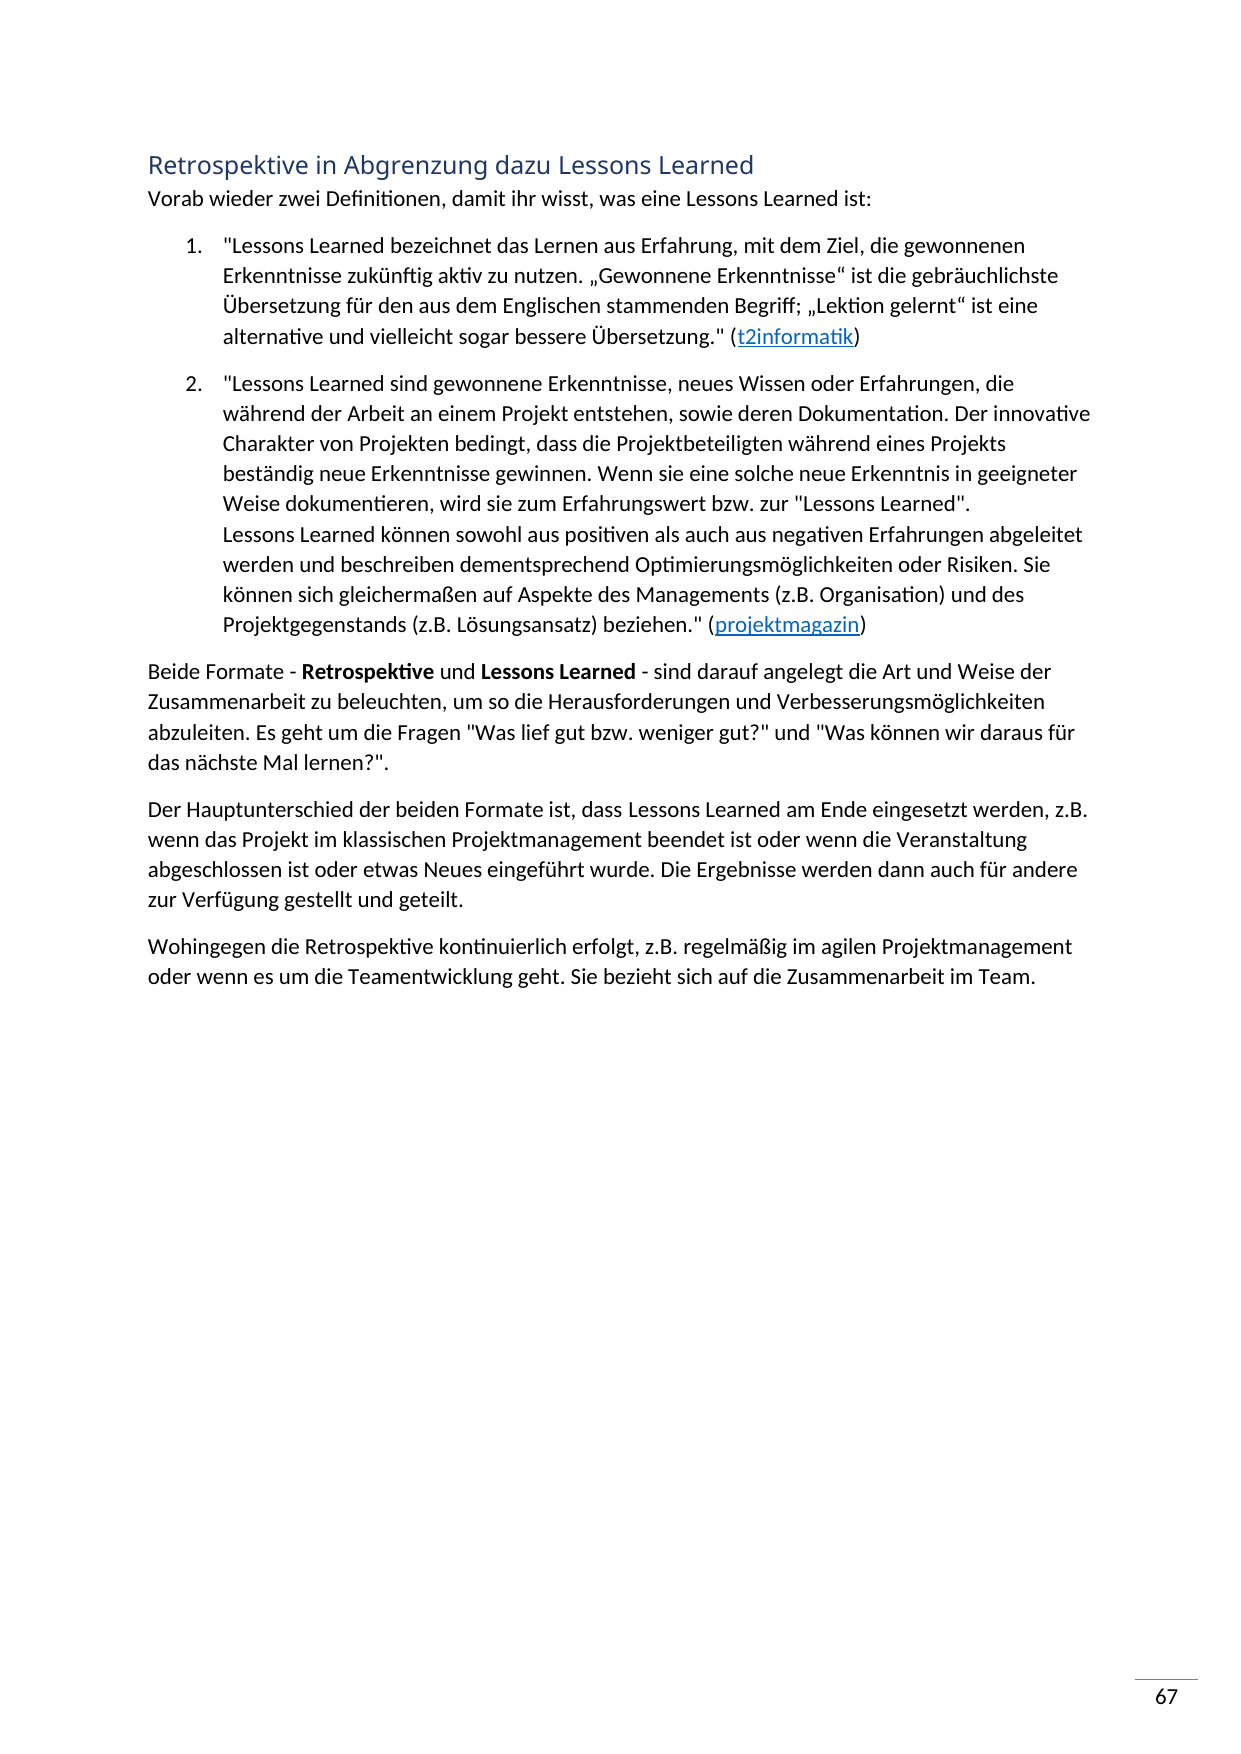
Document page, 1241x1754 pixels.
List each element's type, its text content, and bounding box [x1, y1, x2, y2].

list "Lessons Learned sind gewonnene Erkenntnisse, neues Wissen oder Erfahrungen, die während der Arbeit an einem Projekt entstehen, sowie deren Dokumentation. Der innovative Charakter von Projekten bedingt, dass die Projektbeteiligten während eines Projekts beständig neue Erkenntnisse gewinnen. Wenn sie eine solche neue Erkenntnis in geeigneter Weise dokumentieren, wird sie zum Erfahrungswert bzw. zur "Lessons Learned". Lessons Learned können sowohl aus positiven als auch aus negativen Erfahrungen abgeleitet werden und beschreiben dementsprechend Optimierungsmöglichkeiten oder Risiken. Sie können sich gleichermaßen auf Aspekte des Managements (z.B. Organisation) und des Projektgegenstands (z.B. Lösungsansatz) beziehen." (projektmagazin) [185, 369, 1093, 638]
subtitle Retrospektive in Abgrenzung dazu Lessons Learned [148, 148, 1093, 182]
text Der Hauptunterschied der beiden Formate ist, dass Lessons Learned am Ende eingesetzt werden, z.B. wenn das Projekt im klassischen Projektmanagement beendet ist oder wenn die Veranstaltung abgeschlossen ist oder etwas Neues eingeführt wurde. Die Ergebnisse werden dann auch für andere zur Verfügung gestellt und geteilt. [148, 795, 1093, 913]
text Wohingegen die Retrospektive kontinuierlich erfolgt, z.B. regelmäßig im agilen Projektmanagement oder wenn es um die Teamentwicklung geht. Sie bezieht sich auf die Zusammenarbeit im Team. [148, 932, 1093, 991]
list "Lessons Learned bezeichnet das Lernen aus Erfahrung, mit dem Ziel, die gewonnenen Erkenntnisse zukünftig aktiv zu nutzen. „Gewonnene Erkenntnisse“ ist die gebräuchlichste Übersetzung für den aus dem Englischen stammenden Begriff; „Lektion gelernt“ ist eine alternative und vielleicht sogar bessere Übersetzung." (t2informatik) [185, 231, 1093, 350]
text Vorab wieder zwei Definitionen, damit ihr wisst, was eine Lessons Learned ist: [148, 184, 1093, 212]
text Beide Formate - Retrospektive und Lessons Learned - sind darauf angelegt die Art und Weise der Zusammenarbeit zu beleuchten, um so die Herausforderungen und Verbesserungsmöglichkeiten abzuleiten. Es geht um die Fragen "Was lief gut bzw. weniger gut?" und "Was können wir daraus für das nächste Mal lernen?". [148, 657, 1093, 776]
